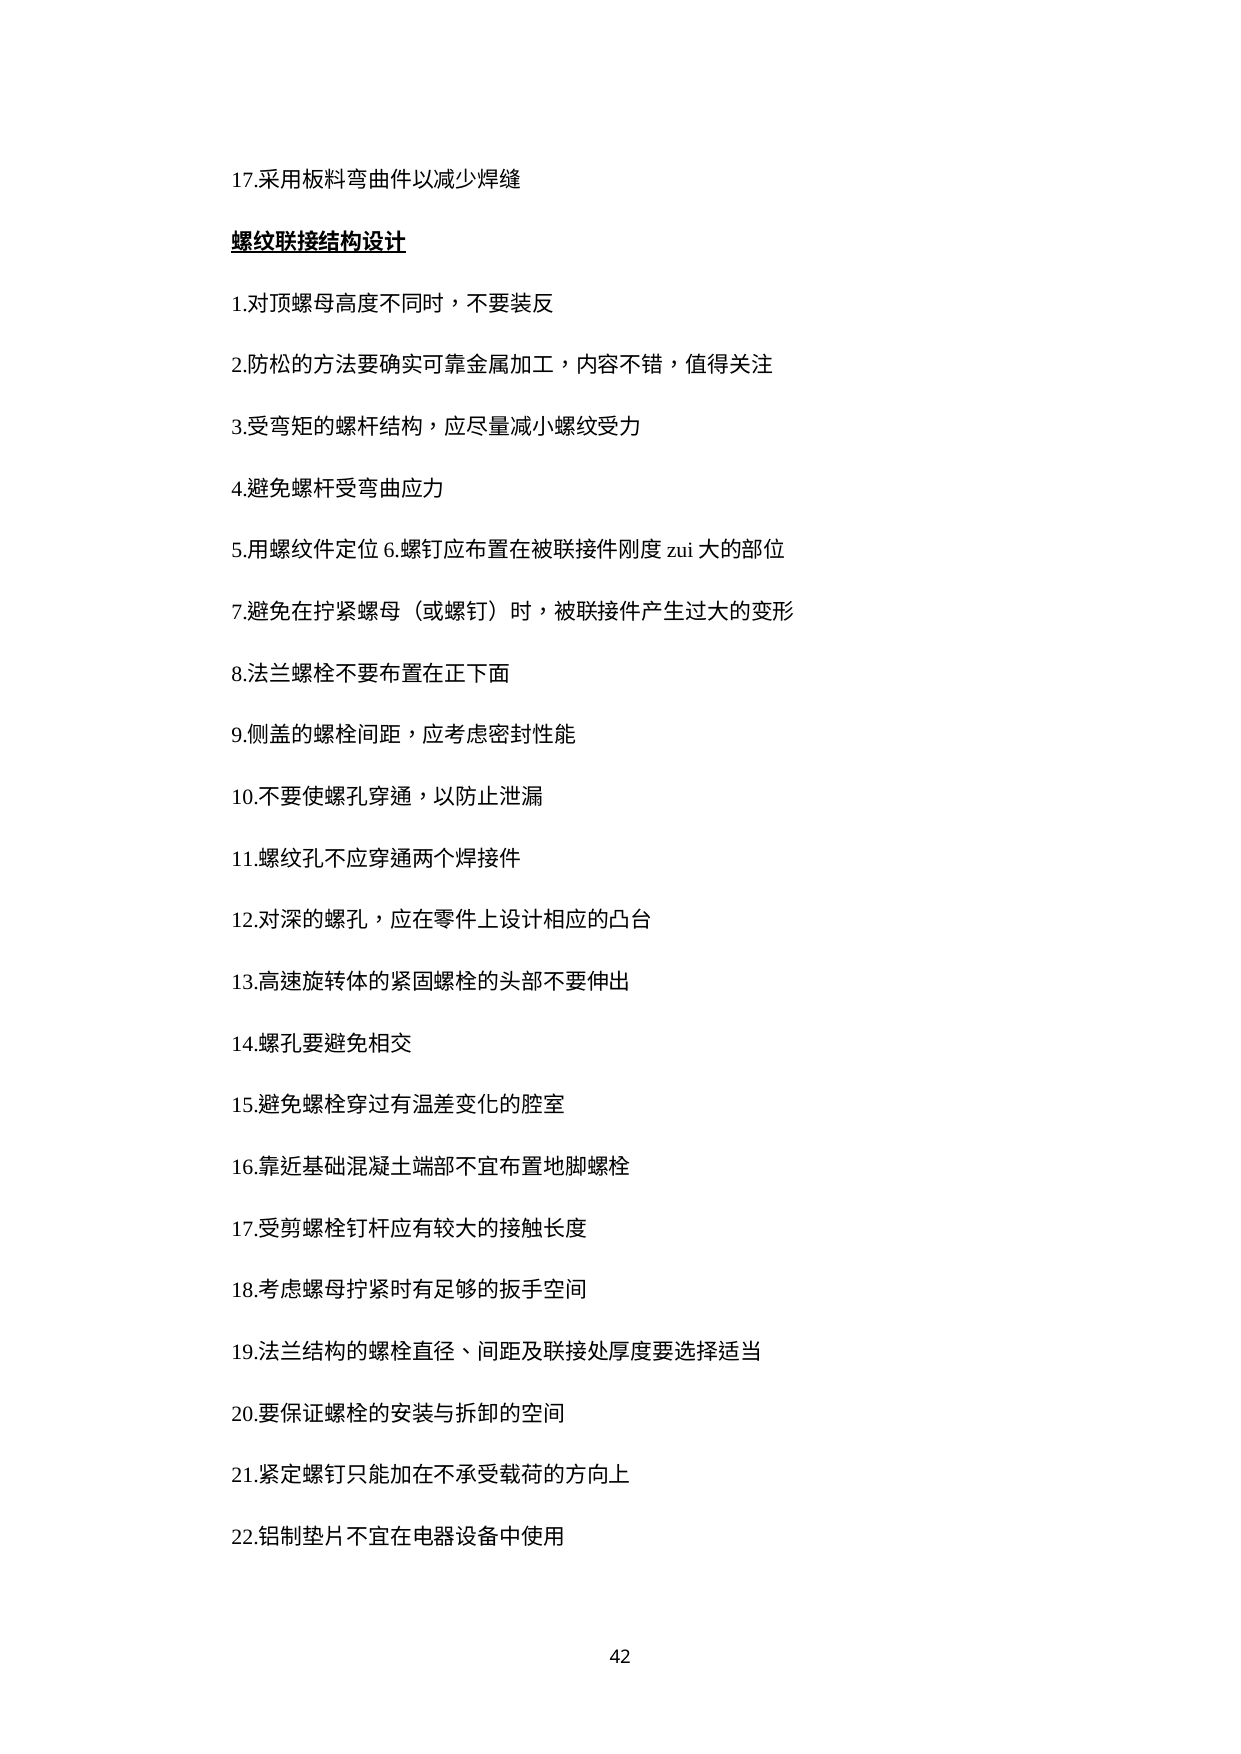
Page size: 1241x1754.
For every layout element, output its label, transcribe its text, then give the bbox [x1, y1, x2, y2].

text 14.螺孔要避免相交 [187, 1025, 1053, 1058]
text 16.靠近基础混凝土端部不宜布置地脚螺栓 [187, 1149, 1053, 1181]
text 9.侧盖的螺栓间距，应考虑密封性能 [187, 717, 1053, 749]
text 4.避免螺杆受弯曲应力 [187, 470, 1053, 503]
text 18.考虑螺母拧紧时有足够的扳手空间 [187, 1272, 1053, 1304]
text 21.紧定螺钉只能加在不承受载荷的方向上 [187, 1457, 1053, 1489]
text 22.铝制垫片不宜在电器设备中使用 [187, 1519, 1053, 1551]
text 1.对顶螺母高度不同时，不要装反 [187, 285, 1053, 318]
text 5.用螺纹件定位6.螺钉应布置在被联接件刚度zui大的部位 [187, 532, 1053, 564]
text 19.法兰结构的螺栓直径、间距及联接处厚度要选择适当 [187, 1334, 1053, 1366]
text 7.避免在拧紧螺母（或螺钉）时，被联接件产生过大的变形 [187, 594, 1053, 626]
text 螺纹联接结构设计 [187, 224, 1053, 256]
text 10.不要使螺孔穿通，以防止泄漏 [187, 779, 1053, 811]
text 8.法兰螺栓不要布置在正下面 [187, 655, 1053, 688]
text 11.螺纹孔不应穿通两个焊接件 [187, 840, 1053, 873]
text 17.采用板料弯曲件以减少焊缝 [187, 162, 1053, 194]
text 20.要保证螺栓的安装与拆卸的空间 [187, 1395, 1053, 1428]
text 3.受弯矩的螺杆结构，应尽量减小螺纹受力 [187, 409, 1053, 441]
text 17.受剪螺栓钉杆应有较大的接触长度 [187, 1210, 1053, 1243]
text 13.高速旋转体的紧固螺栓的头部不要伸出 [187, 964, 1053, 996]
text 15.避免螺栓穿过有温差变化的腔室 [187, 1087, 1053, 1119]
text 2.防松的方法要确实可靠金属加工，内容不错，值得关注 [187, 347, 1053, 379]
text 12.对深的螺孔，应在零件上设计相应的凸台 [187, 902, 1053, 934]
